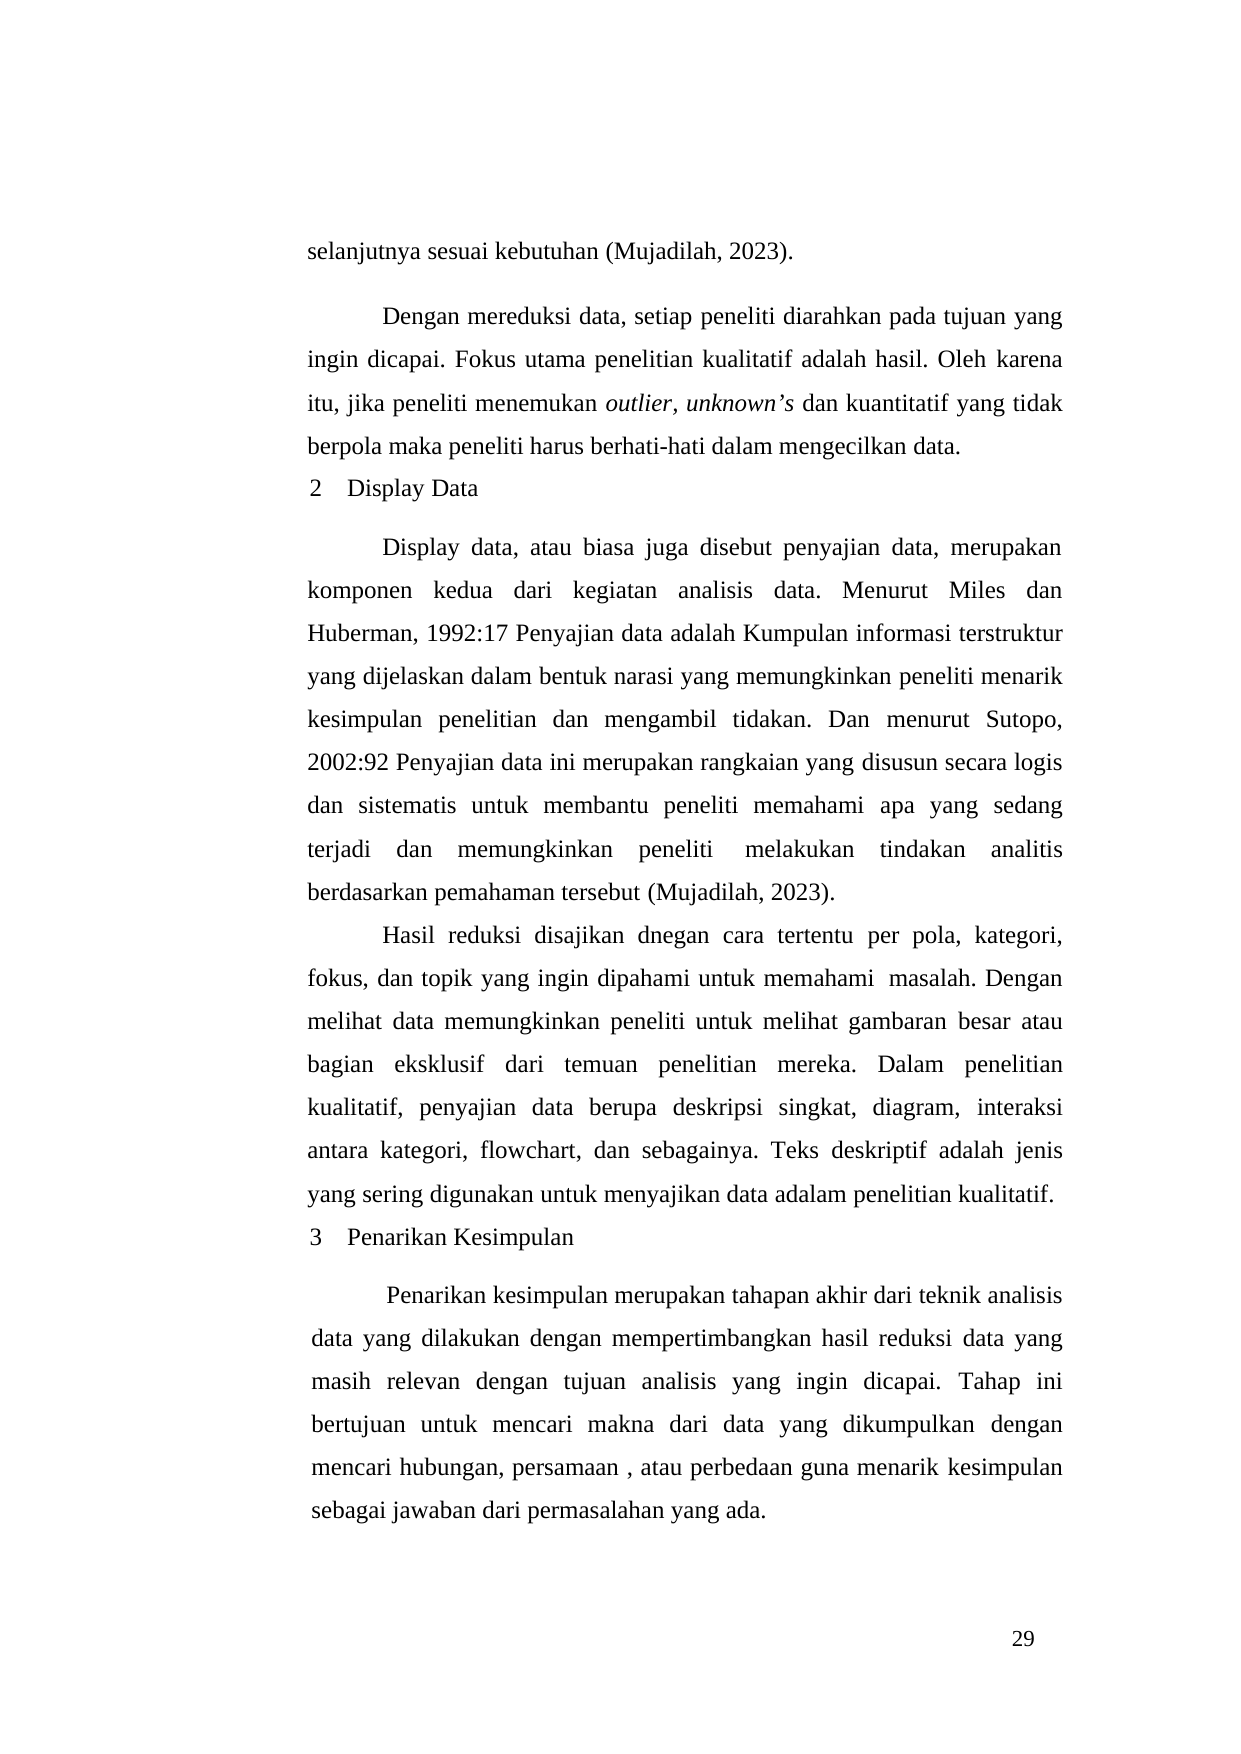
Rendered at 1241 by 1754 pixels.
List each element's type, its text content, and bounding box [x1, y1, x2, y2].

list Display Data [309, 474, 1063, 503]
text Display data, atau biasa juga disebut penyajian data, merupakan komponen kedua dari kegiatan analisis data. Menurut Miles dan Huberman, 1992:17 Penyajian data adalah Kumpulan informasi terstruktur yang dijelaskan dalam bentuk narasi yang memungkinkan peneliti menarik kesimpulan penelitian dan mengambil tidakan. Dan menurut Sutopo, 2002:92 Penyajian data ini merupakan rangkaian yang disusun secara logis dan sistematis untuk membantu peneliti memahami apa yang sedang terjadi dan memungkinkan peneliti melakukan tindakan analitis berdasarkan pemahaman tersebut (Mujadilah, 2023). [307, 532, 1063, 906]
text Penarikan kesimpulan merupakan tahapan akhir dari teknik analisis data yang dilakukan dengan mempertimbangkan hasil reduksi data yang masih relevan dengan tujuan analisis yang ingin dicapai. Tahap ini bertujuan untuk mencari makna dari data yang dikumpulkan dengan mencari hubungan, persamaan , atau perbedaan guna menarik kesimpulan sebagai jawaban dari permasalahan yang ada. [311, 1280, 1063, 1524]
text Hasil reduksi disajikan dnegan cara tertentu per pola, kategori, fokus, dan topik yang ingin dipahami untuk memahami masalah. Dengan melihat data memungkinkan peneliti untuk melihat gambaran besar atau bagian eksklusif dari temuan penelitian mereka. Dalam penelitian kualitatif, penyajian data berupa deskripsi singkat, diagram, interaksi antara kategori, flowchart, dan sebagainya. Teks deskriptif adalah jenis yang sering digunakan untuk menyajikan data adalam penelitian kualitatif. [307, 920, 1063, 1207]
text Dengan mereduksi data, setiap peneliti diarahkan pada tujuan yang ingin dicapai. Fokus utama penelitian kualitatif adalah hasil. Oleh karena itu, jika peneliti menemukan outlier, unknown’s dan kuantitatif yang tidak berpola maka peneliti harus berhati-hati dalam mengecilkan data. [307, 301, 1063, 459]
list Penarikan Kesimpulan [309, 1222, 1063, 1251]
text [307, 236, 1063, 265]
